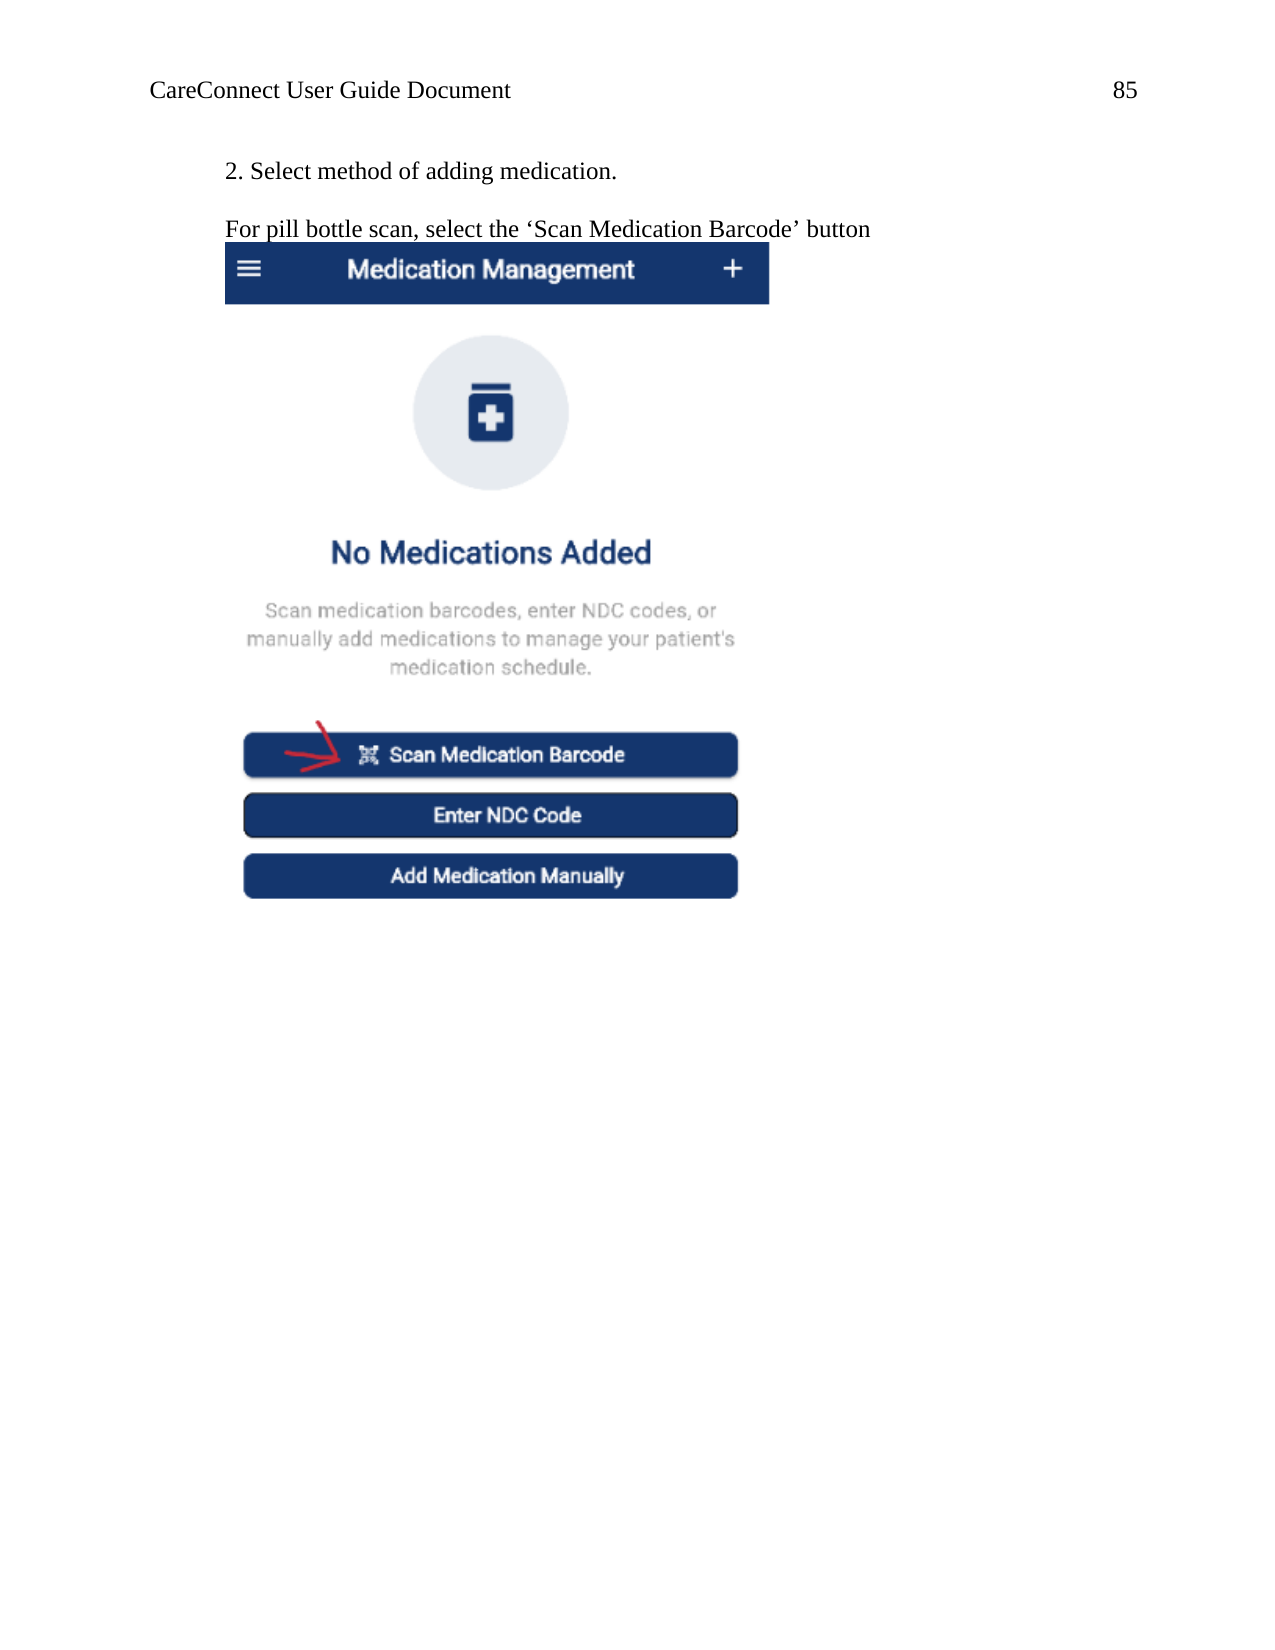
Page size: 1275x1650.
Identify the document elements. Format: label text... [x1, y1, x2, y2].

text 2. Select method of adding medication. [225, 156, 1125, 185]
picture [225, 242, 771, 1143]
text For pill bottle scan, select the ‘Scan Medication Barcode’ button [225, 214, 1125, 242]
